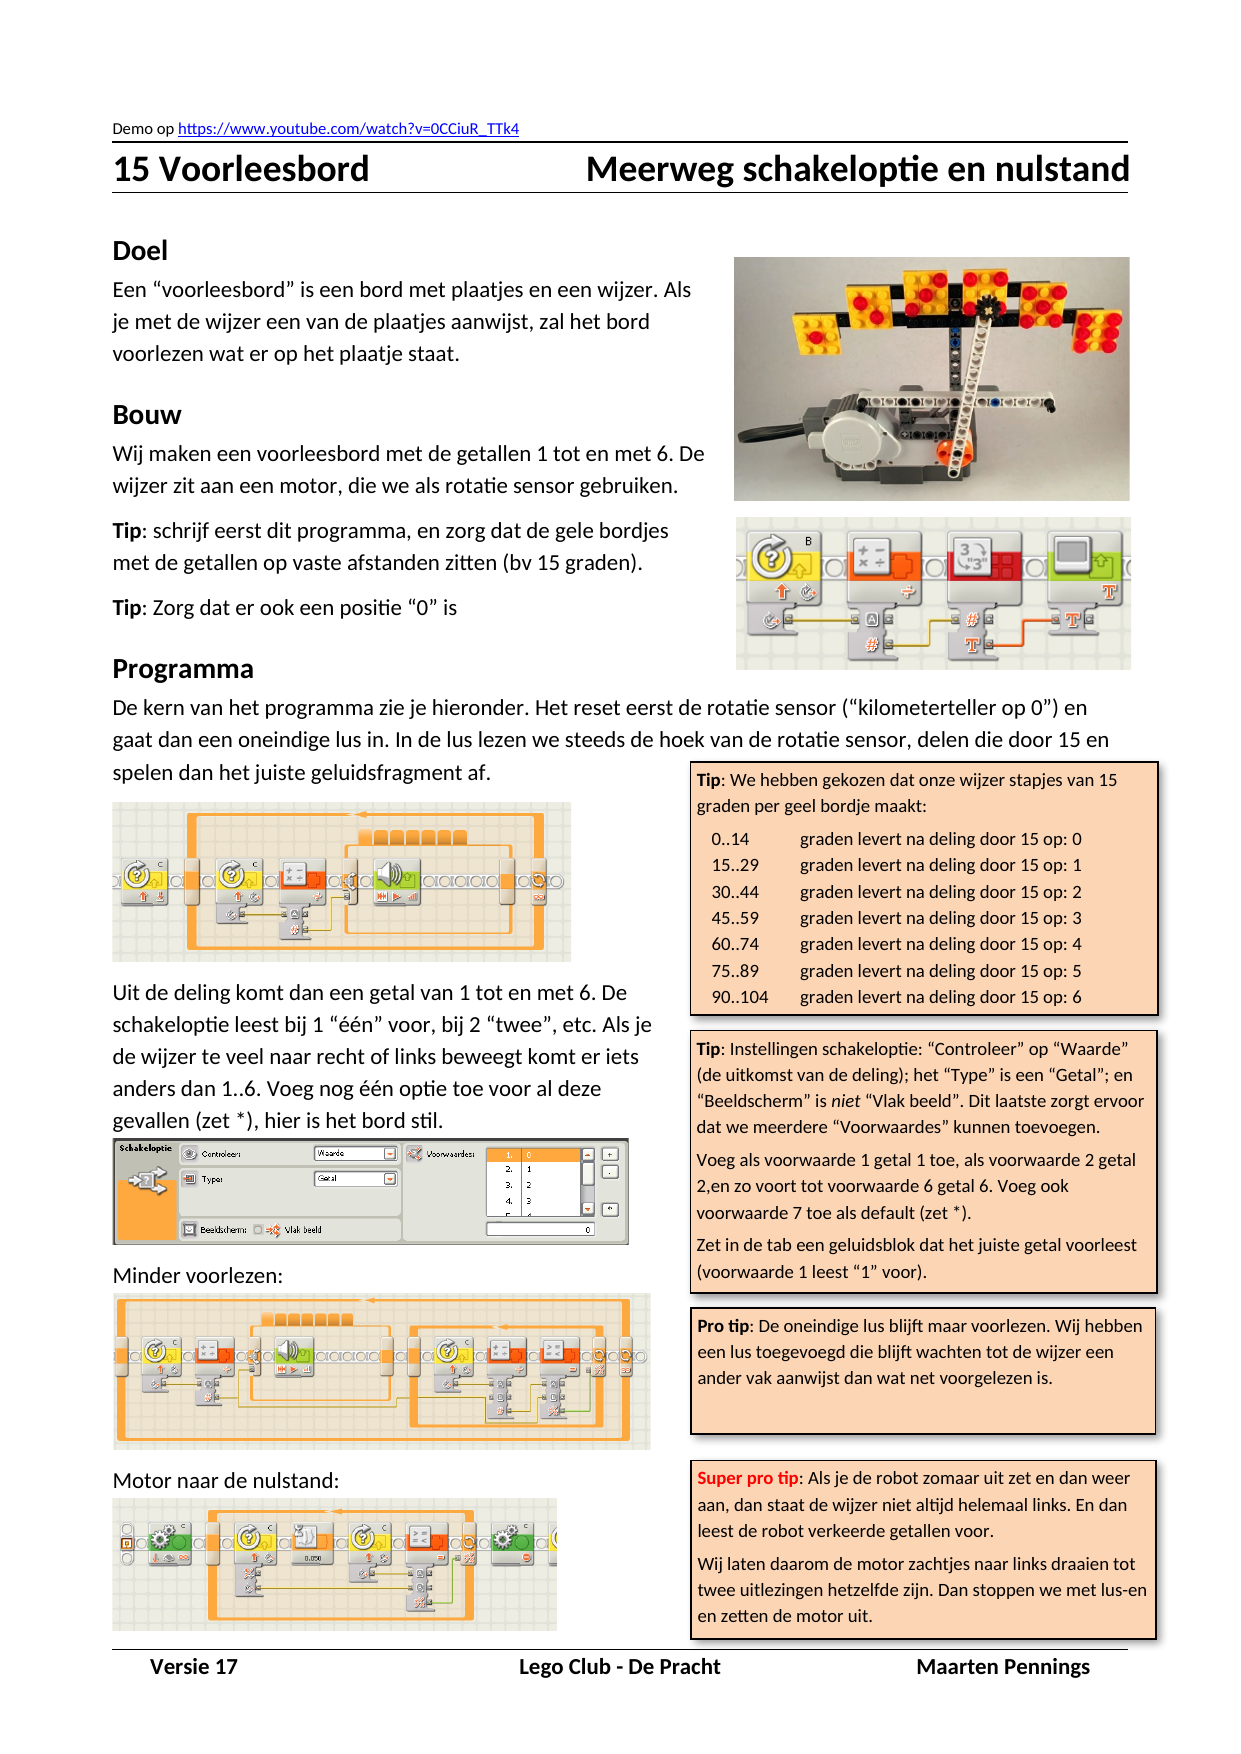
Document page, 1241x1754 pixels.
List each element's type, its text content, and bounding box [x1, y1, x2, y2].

text Doel [112, 232, 1128, 267]
picture [112, 1293, 651, 1450]
text Programma [112, 650, 1128, 686]
text Demo op https://www.youtube.com/watch?v=0CCiuR_TTk4 [112, 118, 1128, 138]
text 15 Voorleesbord Meerweg schakeloptie en nulstand [112, 143, 1128, 192]
picture [734, 257, 1130, 501]
picture [112, 1138, 629, 1245]
text Tip: Zorg dat er ook een positie “0” is [112, 593, 703, 621]
picture [112, 1498, 557, 1631]
text Een “voorleesbord” is een bord met plaatjes en een wijzer. Als je met de wijzer een van de plaatjes aanwijst, zal het bord voorlezen wat er op het plaatje staat. [112, 275, 703, 367]
text Bouw [112, 396, 734, 432]
picture [736, 517, 1132, 670]
text De kern van het programma zie je hieronder. Het reset eerst de rotatie sensor (“kilometerteller op 0”) en gaat dan een oneindige lus in. In de lus lezen we steeds de hoek van de rotatie sensor, delen die door 15 en spelen dan het juiste geluidsfragment af. [112, 693, 1128, 786]
picture [112, 802, 572, 962]
text Wij maken een voorleesbord met de getallen 1 tot en met 6. De wijzer zit aan een motor, die we als rotatie sensor gebruiken. [112, 439, 733, 499]
text Tip: schrijf eerst dit programma, en zorg dat de gele bordjes met de getallen op vaste afstanden zitten (bv 15 graden). [112, 516, 703, 576]
